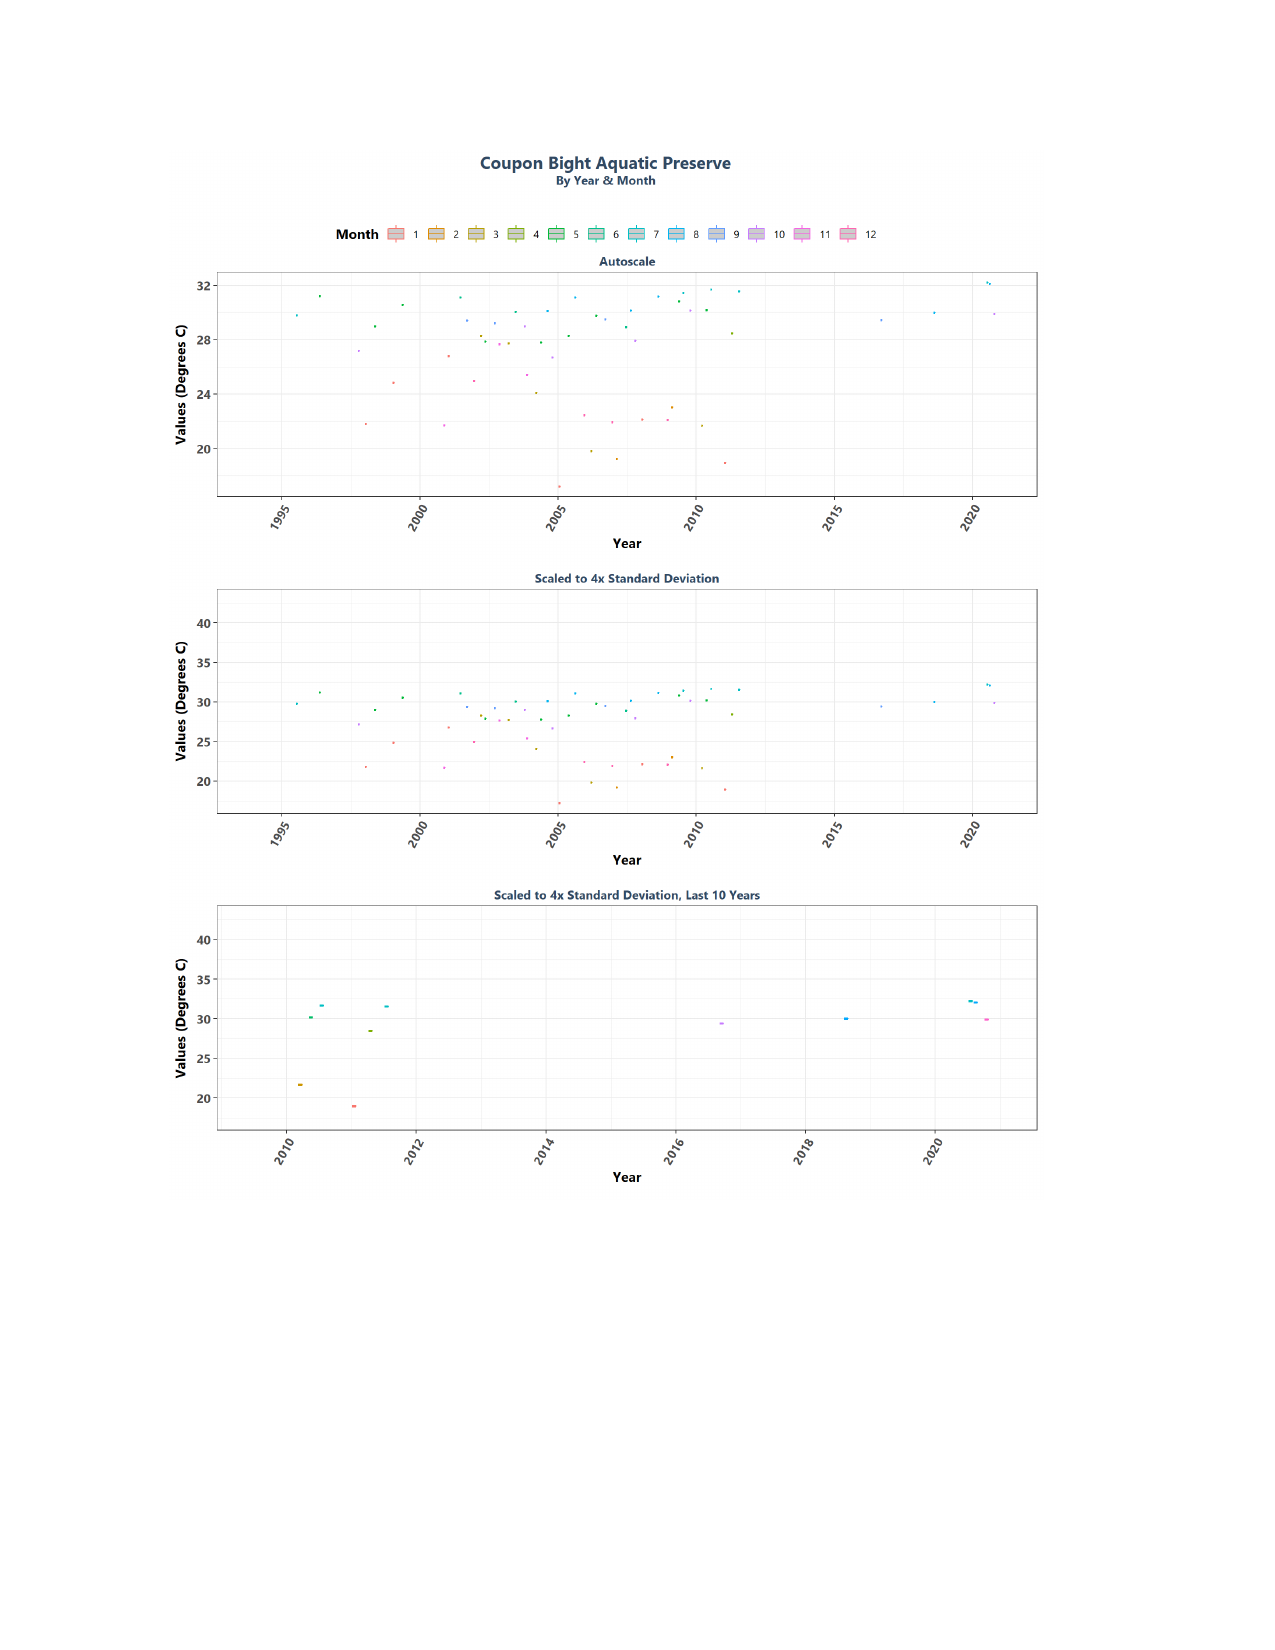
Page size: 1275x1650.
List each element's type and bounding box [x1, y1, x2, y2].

picture [168, 150, 1044, 1200]
